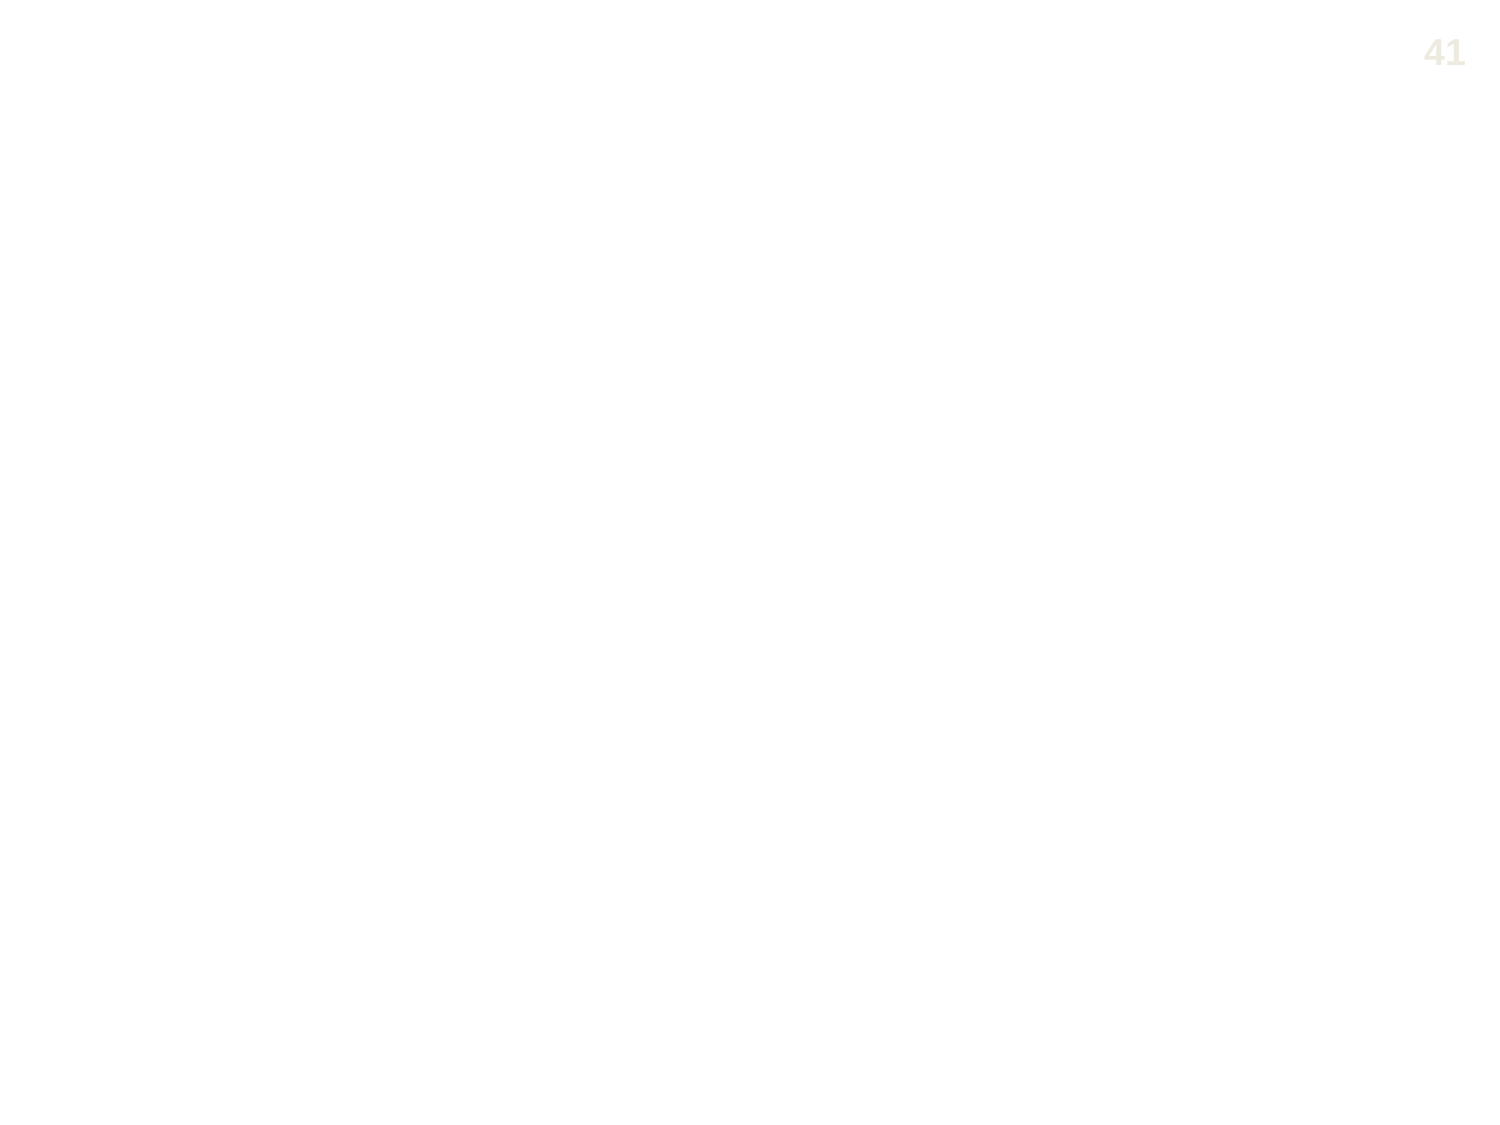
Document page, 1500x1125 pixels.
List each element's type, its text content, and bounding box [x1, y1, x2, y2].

text 41 [232, 33, 1477, 80]
